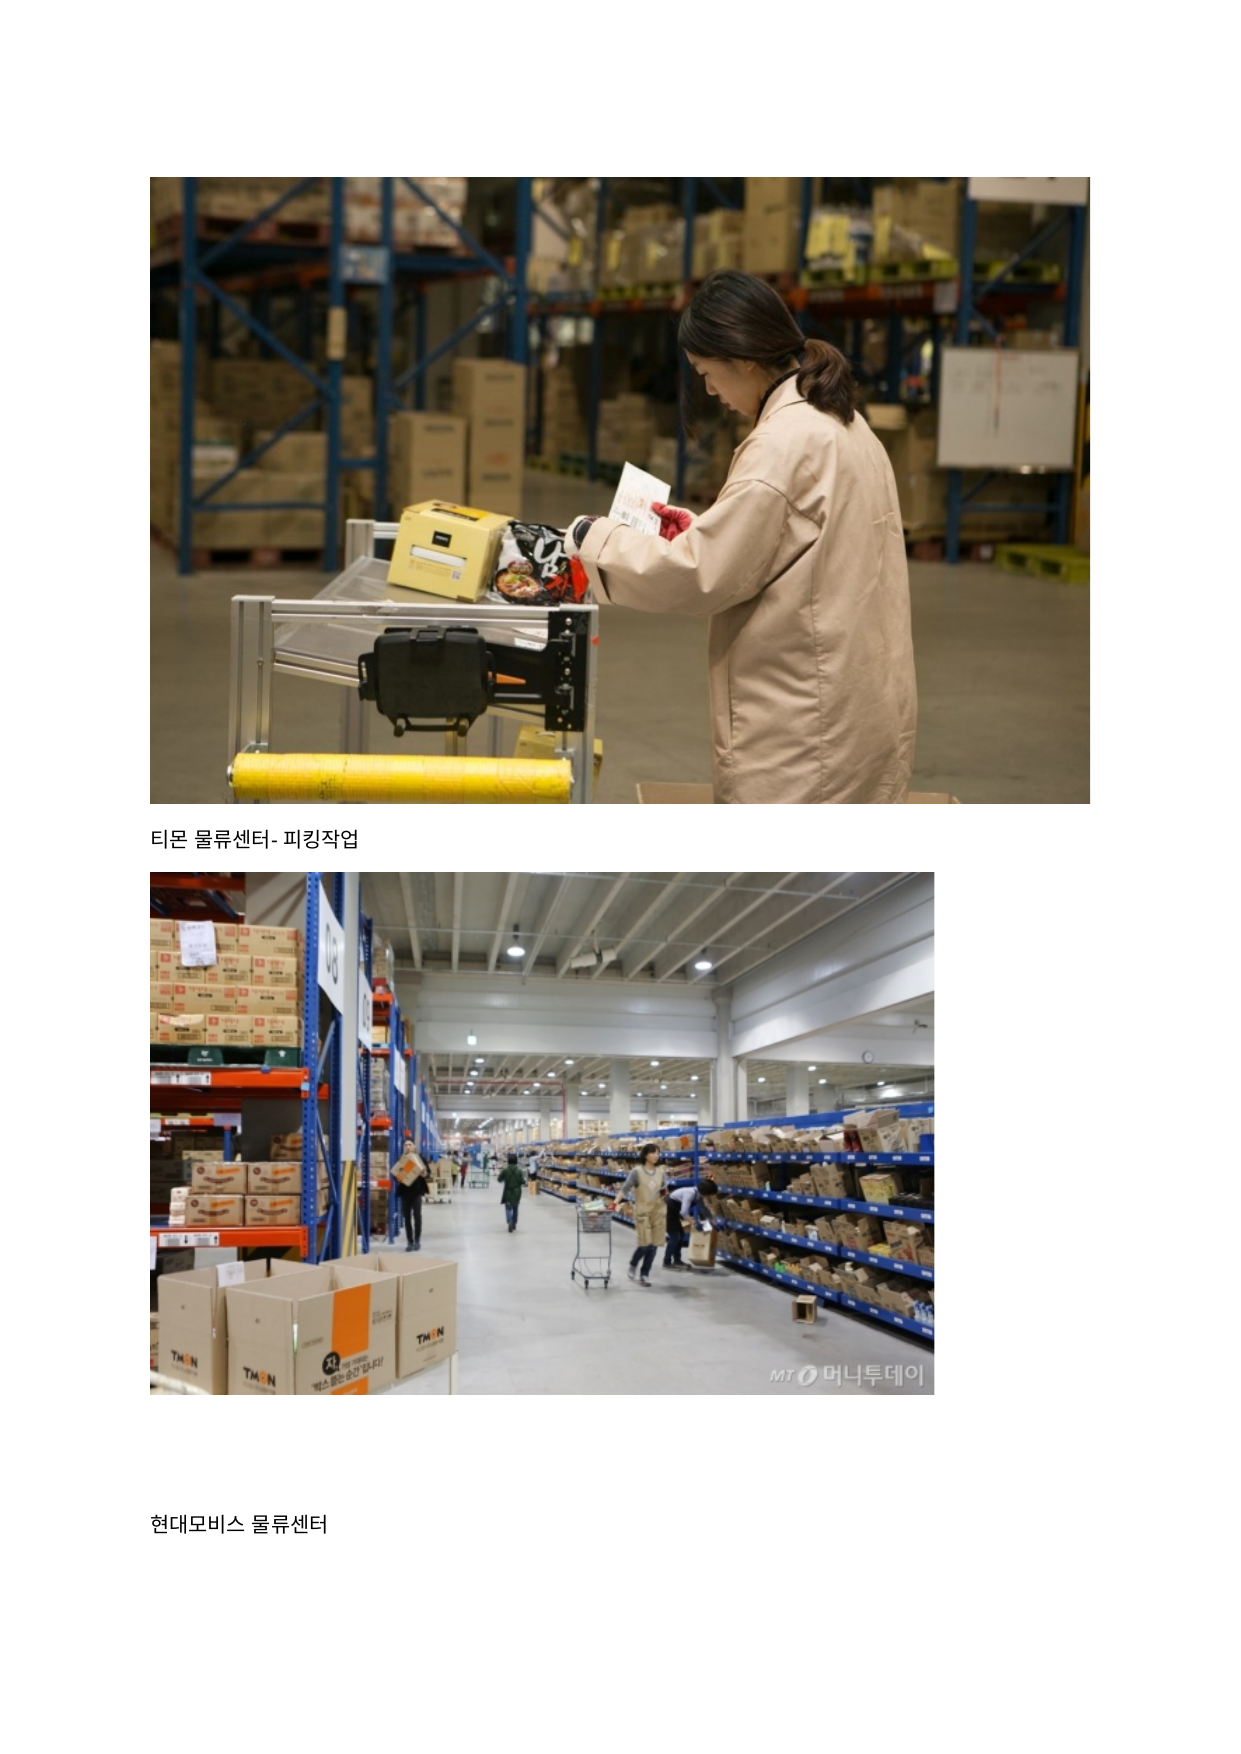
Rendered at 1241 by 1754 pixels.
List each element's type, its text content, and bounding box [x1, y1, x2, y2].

text 티몬 물류센터- 피킹작업 [150, 823, 1090, 853]
text 현대모비스 물류센터 [150, 1508, 1090, 1538]
picture [150, 872, 935, 1395]
picture [150, 177, 1091, 804]
